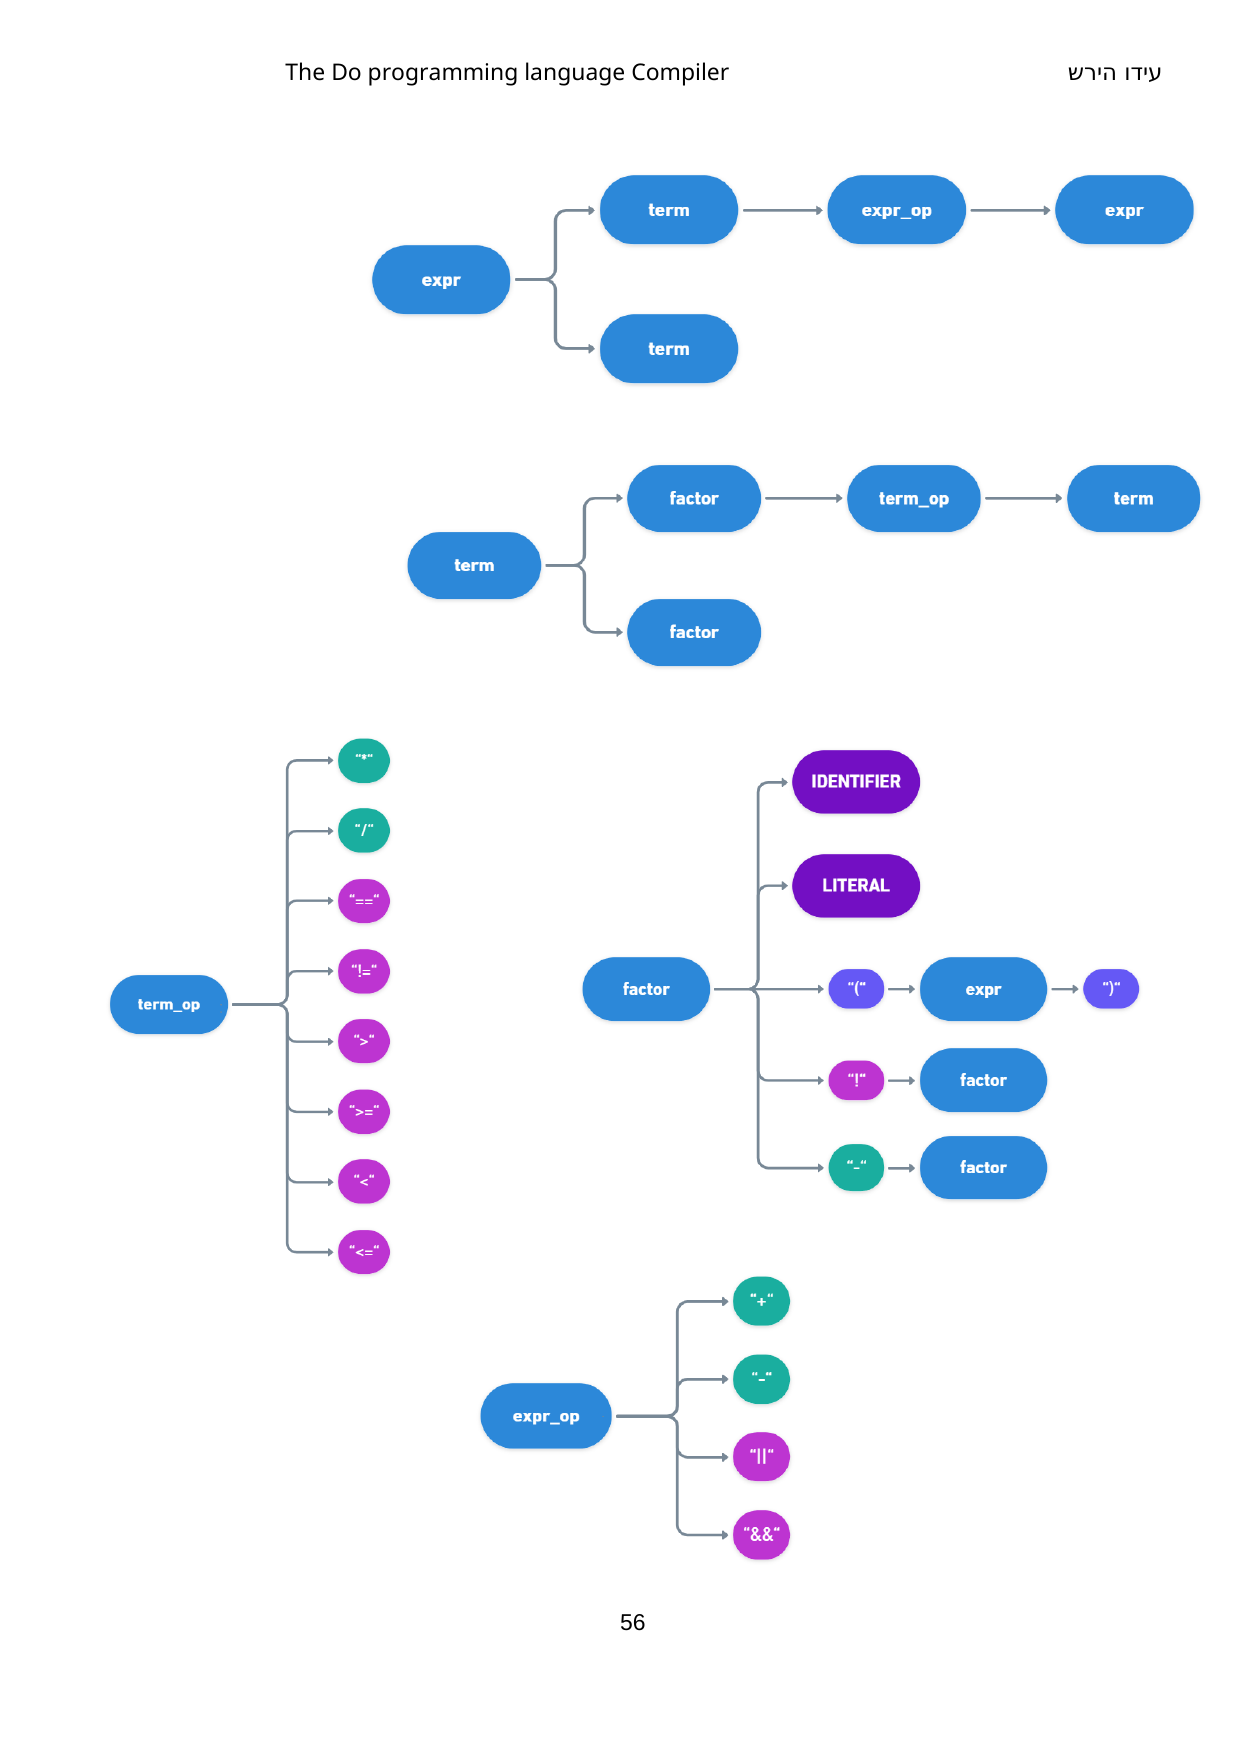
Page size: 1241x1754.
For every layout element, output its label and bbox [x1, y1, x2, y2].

picture [104, 720, 861, 1597]
picture [530, 728, 1237, 1230]
picture [323, 145, 1240, 408]
picture [367, 431, 1237, 682]
